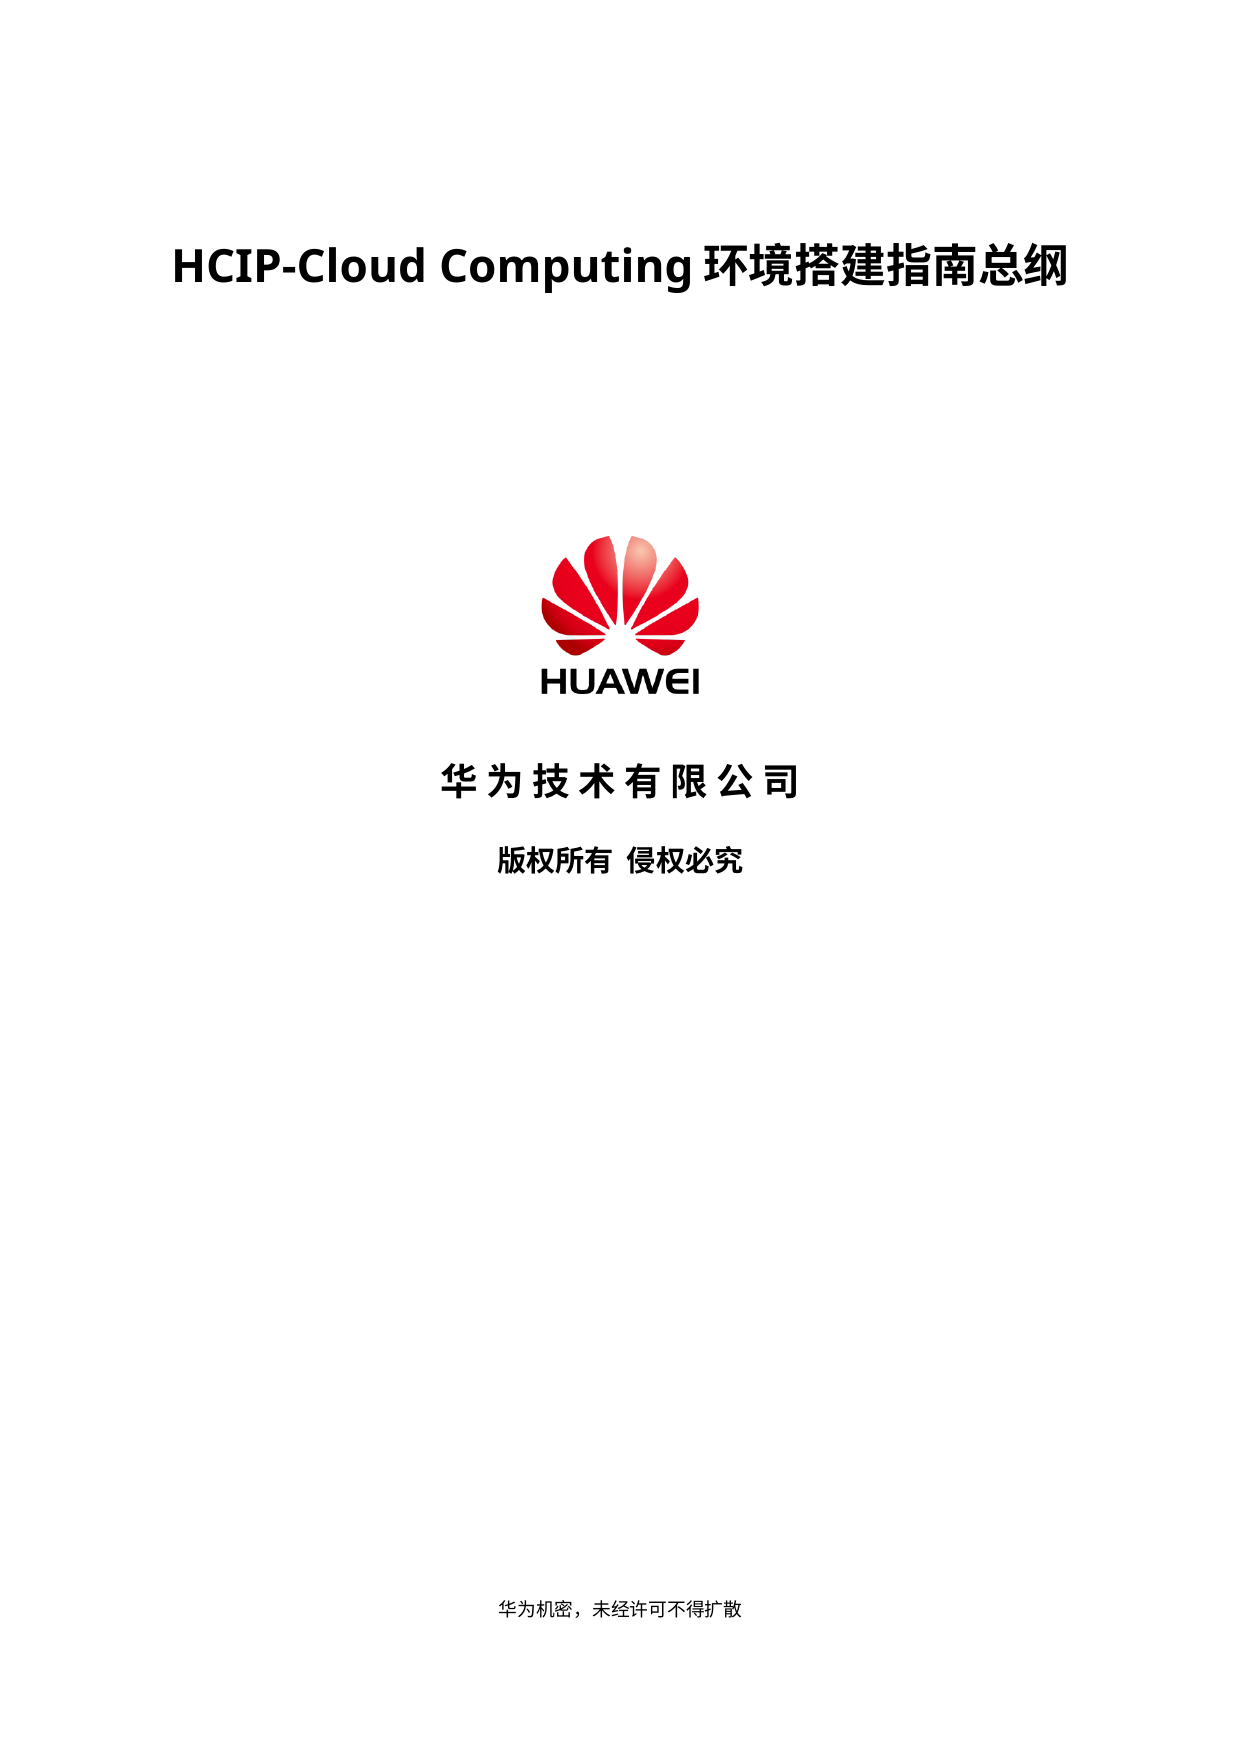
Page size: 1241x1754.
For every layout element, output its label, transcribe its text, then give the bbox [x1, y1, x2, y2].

text 版权所有 侵权必究 [165, 826, 1075, 891]
text 华 为 技 术 有 限 公 司 [165, 746, 1075, 811]
subtitle HCIP-Cloud Computing环境搭建指南总纲 [165, 214, 1075, 311]
picture [541, 536, 699, 694]
